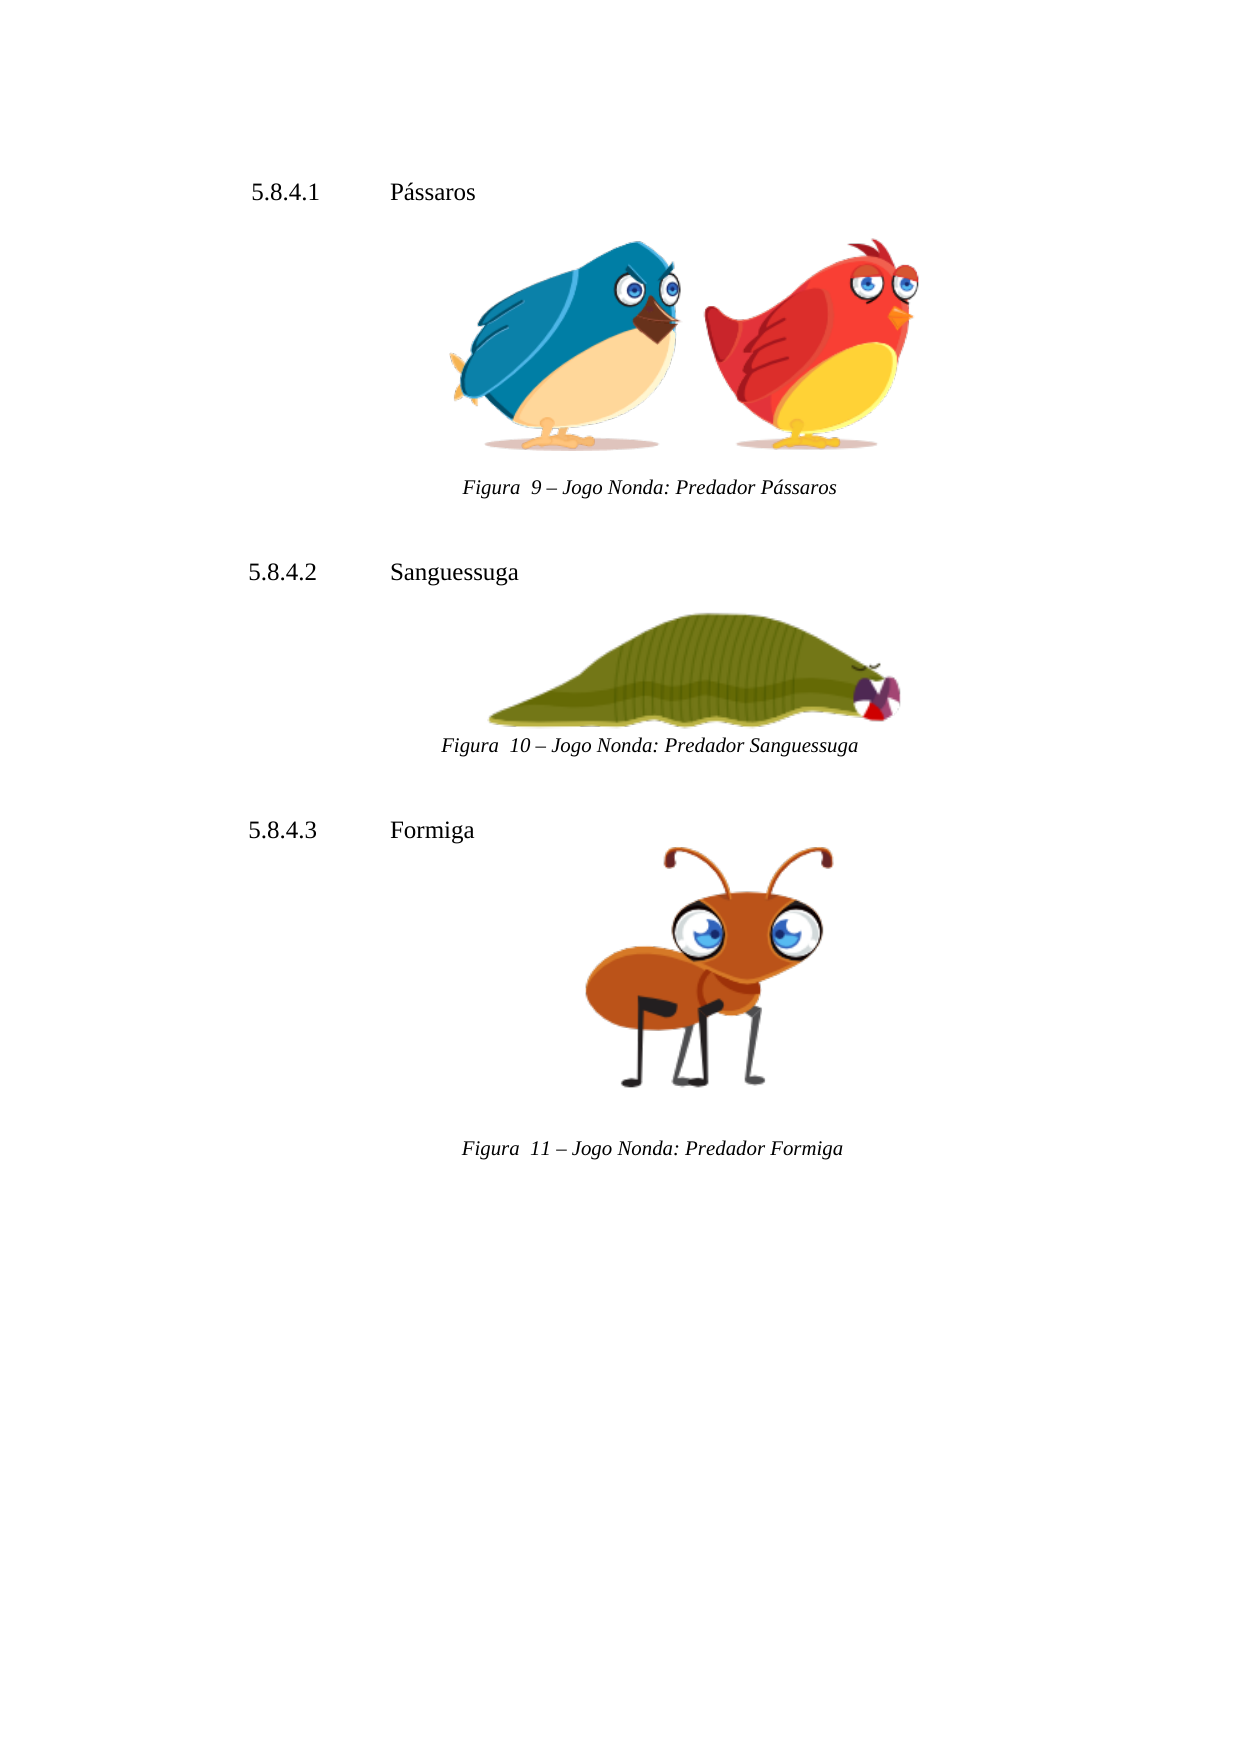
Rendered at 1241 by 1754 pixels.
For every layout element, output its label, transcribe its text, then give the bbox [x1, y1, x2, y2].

text Figura 10 – Jogo Nonda: Predador Sanguessuga [177, 733, 1122, 757]
picture [548, 843, 839, 1089]
picture [486, 610, 902, 734]
text Figura 11 – Jogo Nonda: Predador Formiga [177, 1136, 1122, 1160]
text 5.8.4.3 Formiga [177, 815, 1122, 844]
text 5.8.4.2 Sanguessuga [177, 557, 1122, 585]
text Figura 9 – Jogo Nonda: Predador Pássaros [177, 475, 1122, 499]
text 5.8.4.1 Pássaros [177, 177, 1122, 206]
picture [443, 234, 945, 451]
